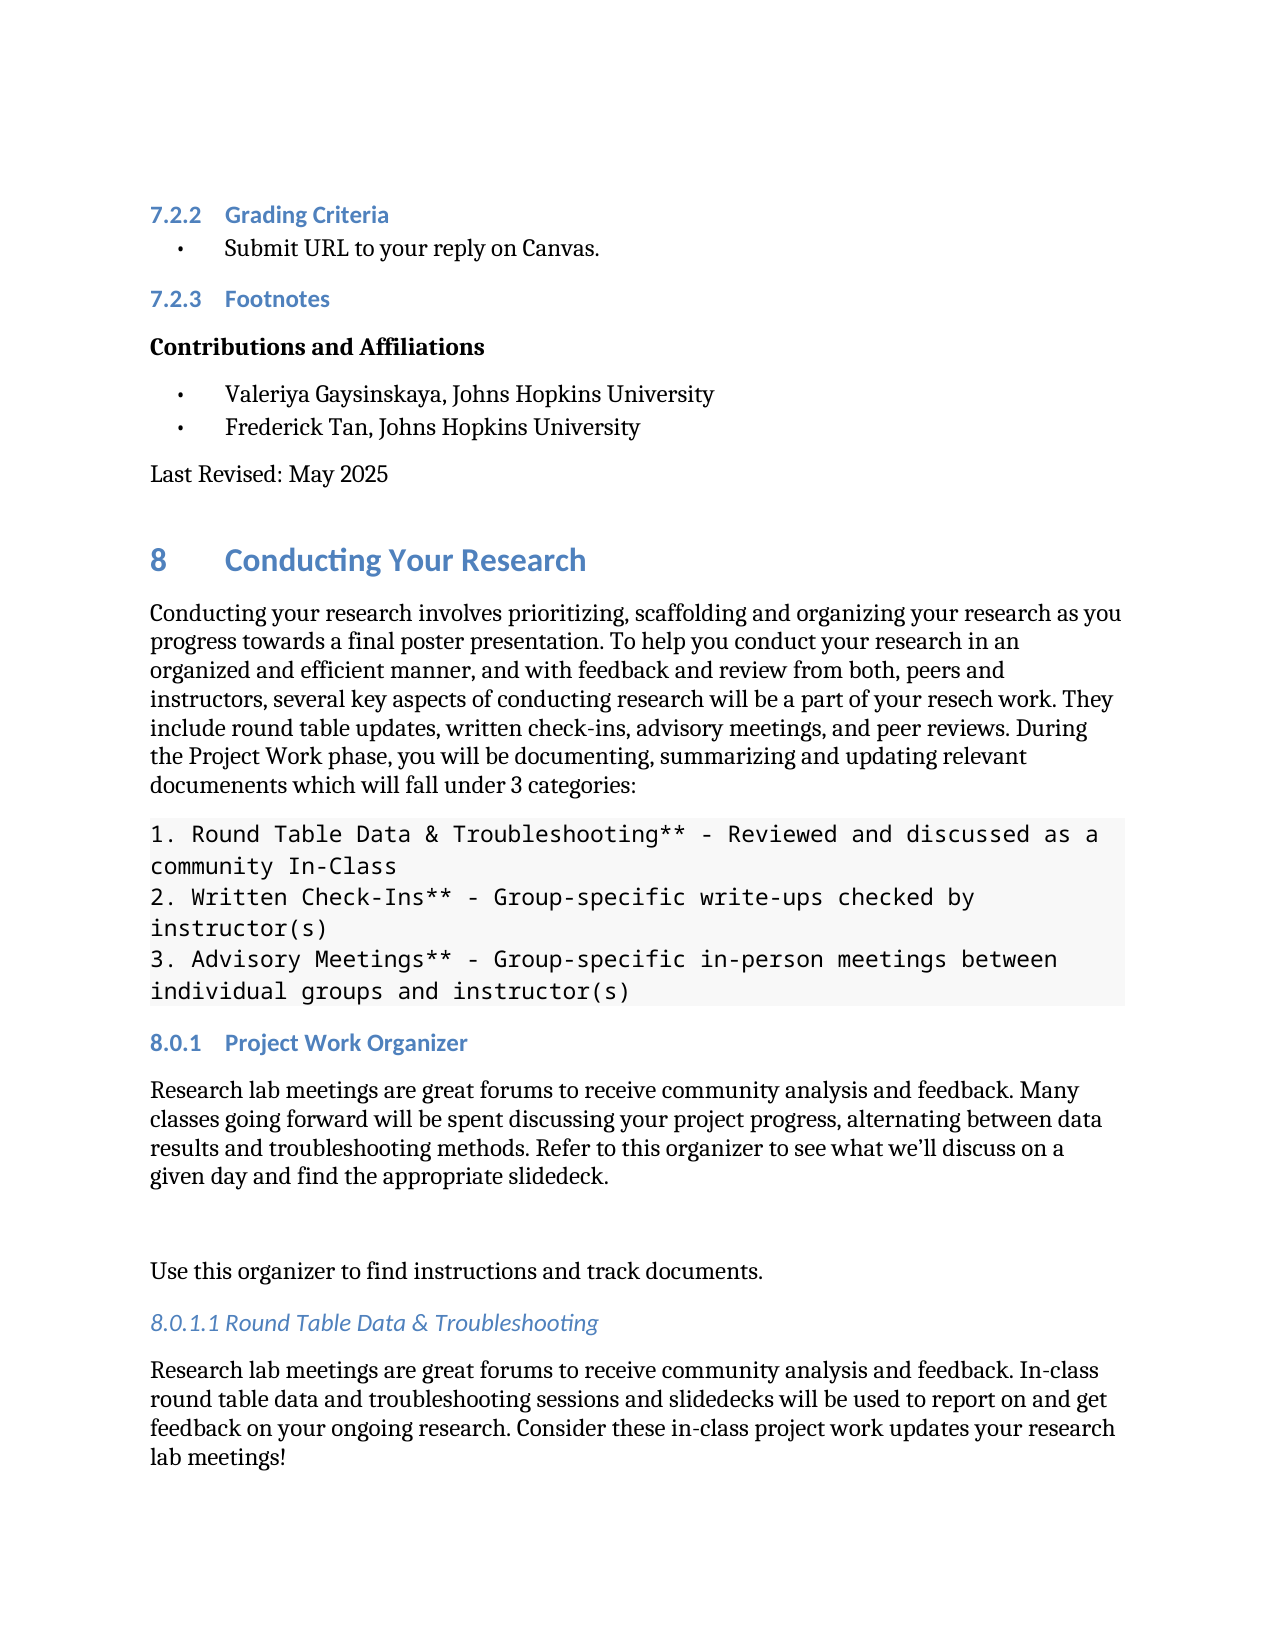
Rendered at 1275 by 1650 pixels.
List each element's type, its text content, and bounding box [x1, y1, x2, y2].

list Frederick Tan, Johns Hopkins University [175, 413, 1125, 441]
subtitle 7.2.2 Grading Criteria [150, 199, 1125, 230]
text Conducting your research involves prioritizing, scaffolding and organizing your research as you progress towards a final poster presentation. To help you conduct your research in an organized and efficient manner, and with feedback and review from both, peers and instructors, several key aspects of conducting research will be a part of your resech work. They include round table updates, written check-ins, advisory meetings, and peer reviews. During the Project Work phase, you will be documenting, summarizing and updating relevant documenents which will fall under 3 categories: [150, 598, 1125, 800]
subtitle 7.2.3 Footnotes [150, 283, 1125, 314]
text Use this organizer to find instructions and track documents. [150, 1257, 1125, 1286]
list Valeriya Gaysinskaya, Johns Hopkins University [175, 380, 1125, 409]
subtitle 8.0.1 Project Work Organizer [150, 1027, 1125, 1057]
list Submit URL to your reply on Canvas. [175, 234, 1125, 263]
text 1. Round Table Data & Troubleshooting** - Reviewed and discussed as a community In-Class 2. Written Check-Ins** - Group-specific write-ups checked by instructor(s) 3. Advisory Meetings** - Group-specific in-person meetings between individual groups and instructor(s) [150, 818, 1125, 1006]
text Contributions and Affiliations [150, 333, 1125, 361]
text Research lab meetings are great forums to receive community analysis and feedback. In-class round table data and troubleshooting sessions and slidedecks will be used to report on and get feedback on your ongoing research. Consider these in-class project work updates your research lab meetings! [150, 1356, 1125, 1471]
subtitle 8.0.1.1 Round Table Data & Troubleshooting [150, 1307, 1125, 1337]
text Research lab meetings are great forums to receive community analysis and feedback. Many classes going forward will be spent discussing your project progress, alternating between data results and troubleshooting methods. Refer to this organizer to see what we’ll discuss on a given day and find the appropriate slidedeck. [150, 1076, 1125, 1191]
subtitle 8 Conducting Your Research [150, 539, 1125, 580]
text Last Revised: May 2025 [150, 460, 1125, 489]
